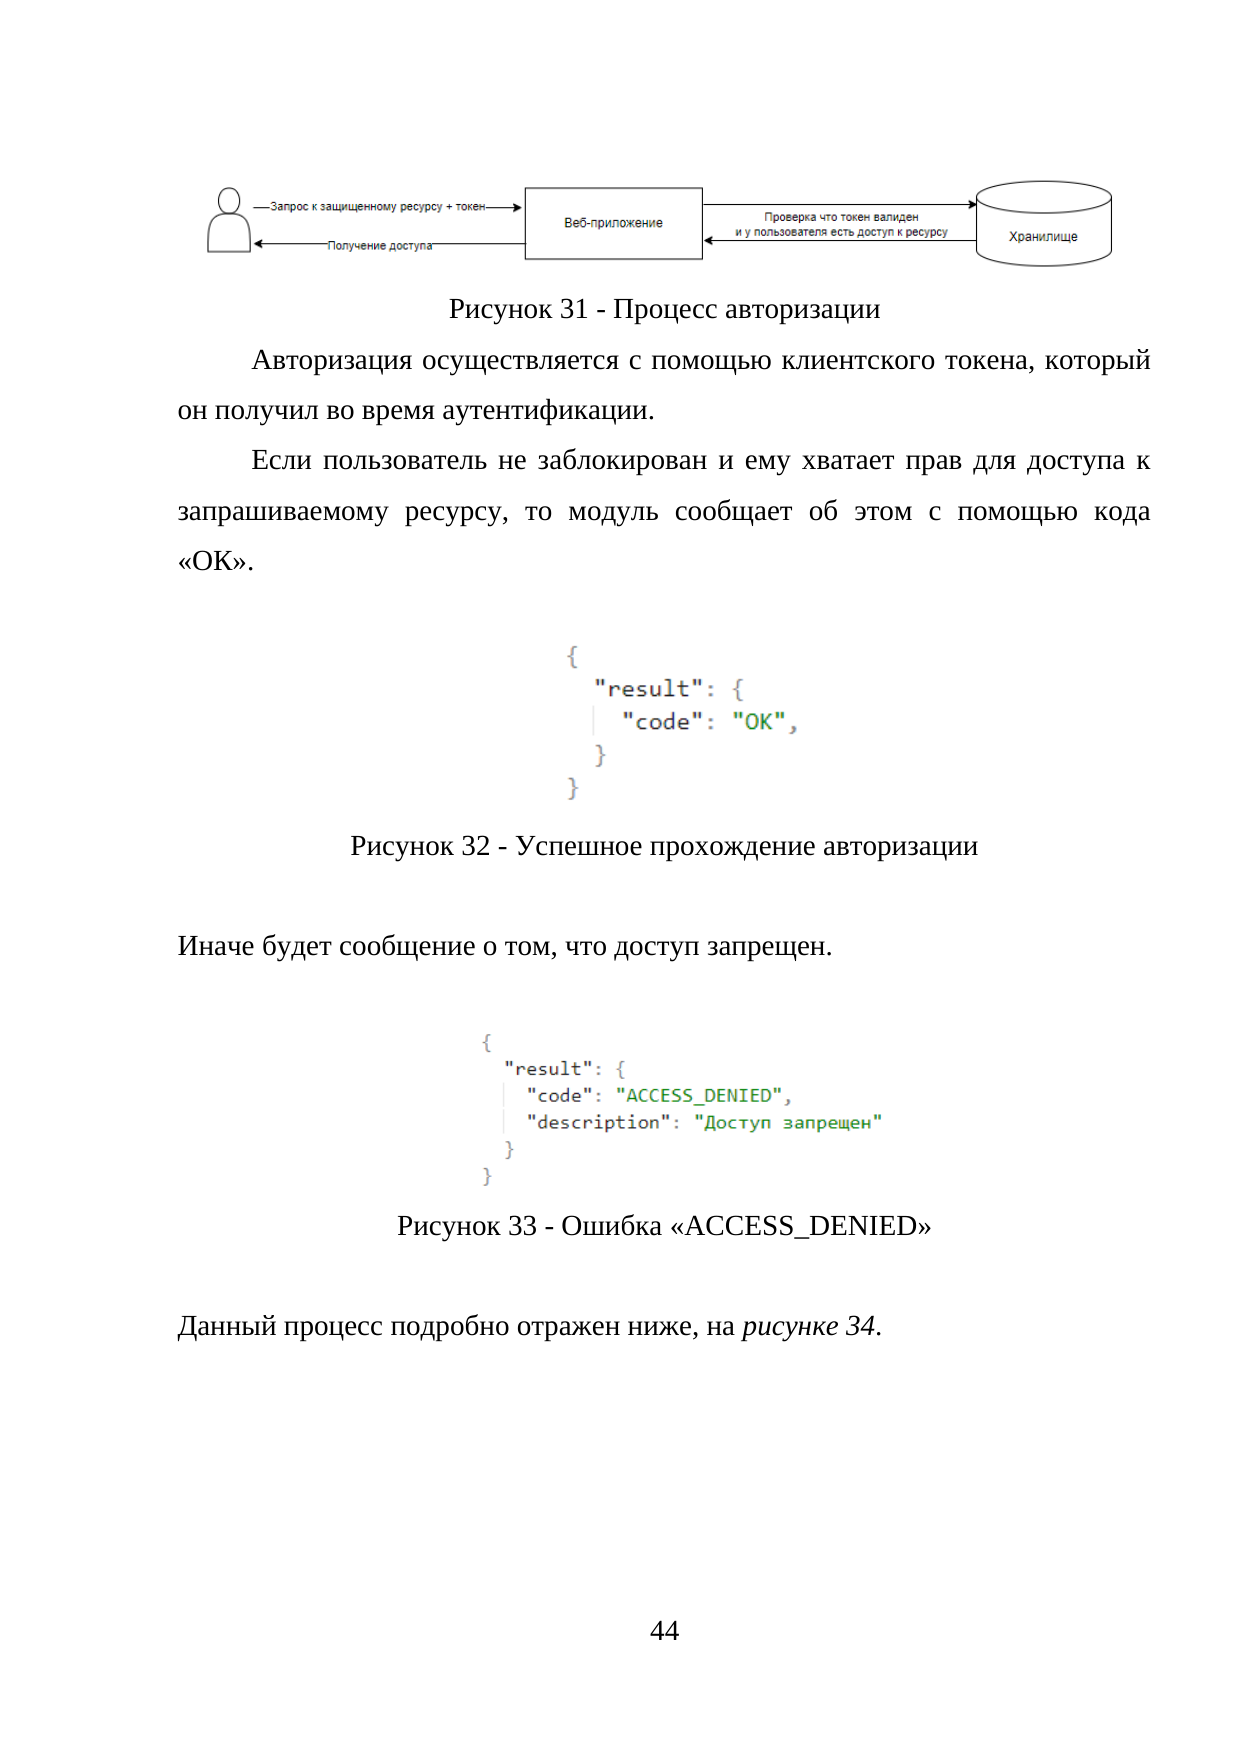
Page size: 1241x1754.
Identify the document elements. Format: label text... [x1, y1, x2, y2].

text Авторизация осуществляется с помощью клиентского токена, который он получил во время аутентификации. [177, 342, 1152, 426]
picture [563, 643, 839, 811]
text Данный процесс подробно отражен ниже, на рисунке 34. [177, 1308, 1152, 1342]
text Если пользователь не заблокирован и ему хватает прав для доступа к запрашиваемому ресурсу, то модуль сообщает об этом с помощью кода «ОК». [177, 442, 1152, 577]
text Рисунок 31 - Процесс авторизации [177, 292, 1152, 325]
text Иначе будет сообщение о том, что доступ запрещен. [177, 928, 1152, 962]
picture [198, 168, 1131, 275]
text Рисунок 33 - Ошибка «ACCESS_DENIED» [177, 1208, 1152, 1241]
picture [479, 1028, 924, 1191]
text Рисунок 32 - Успешное прохождение авторизации [177, 828, 1152, 861]
